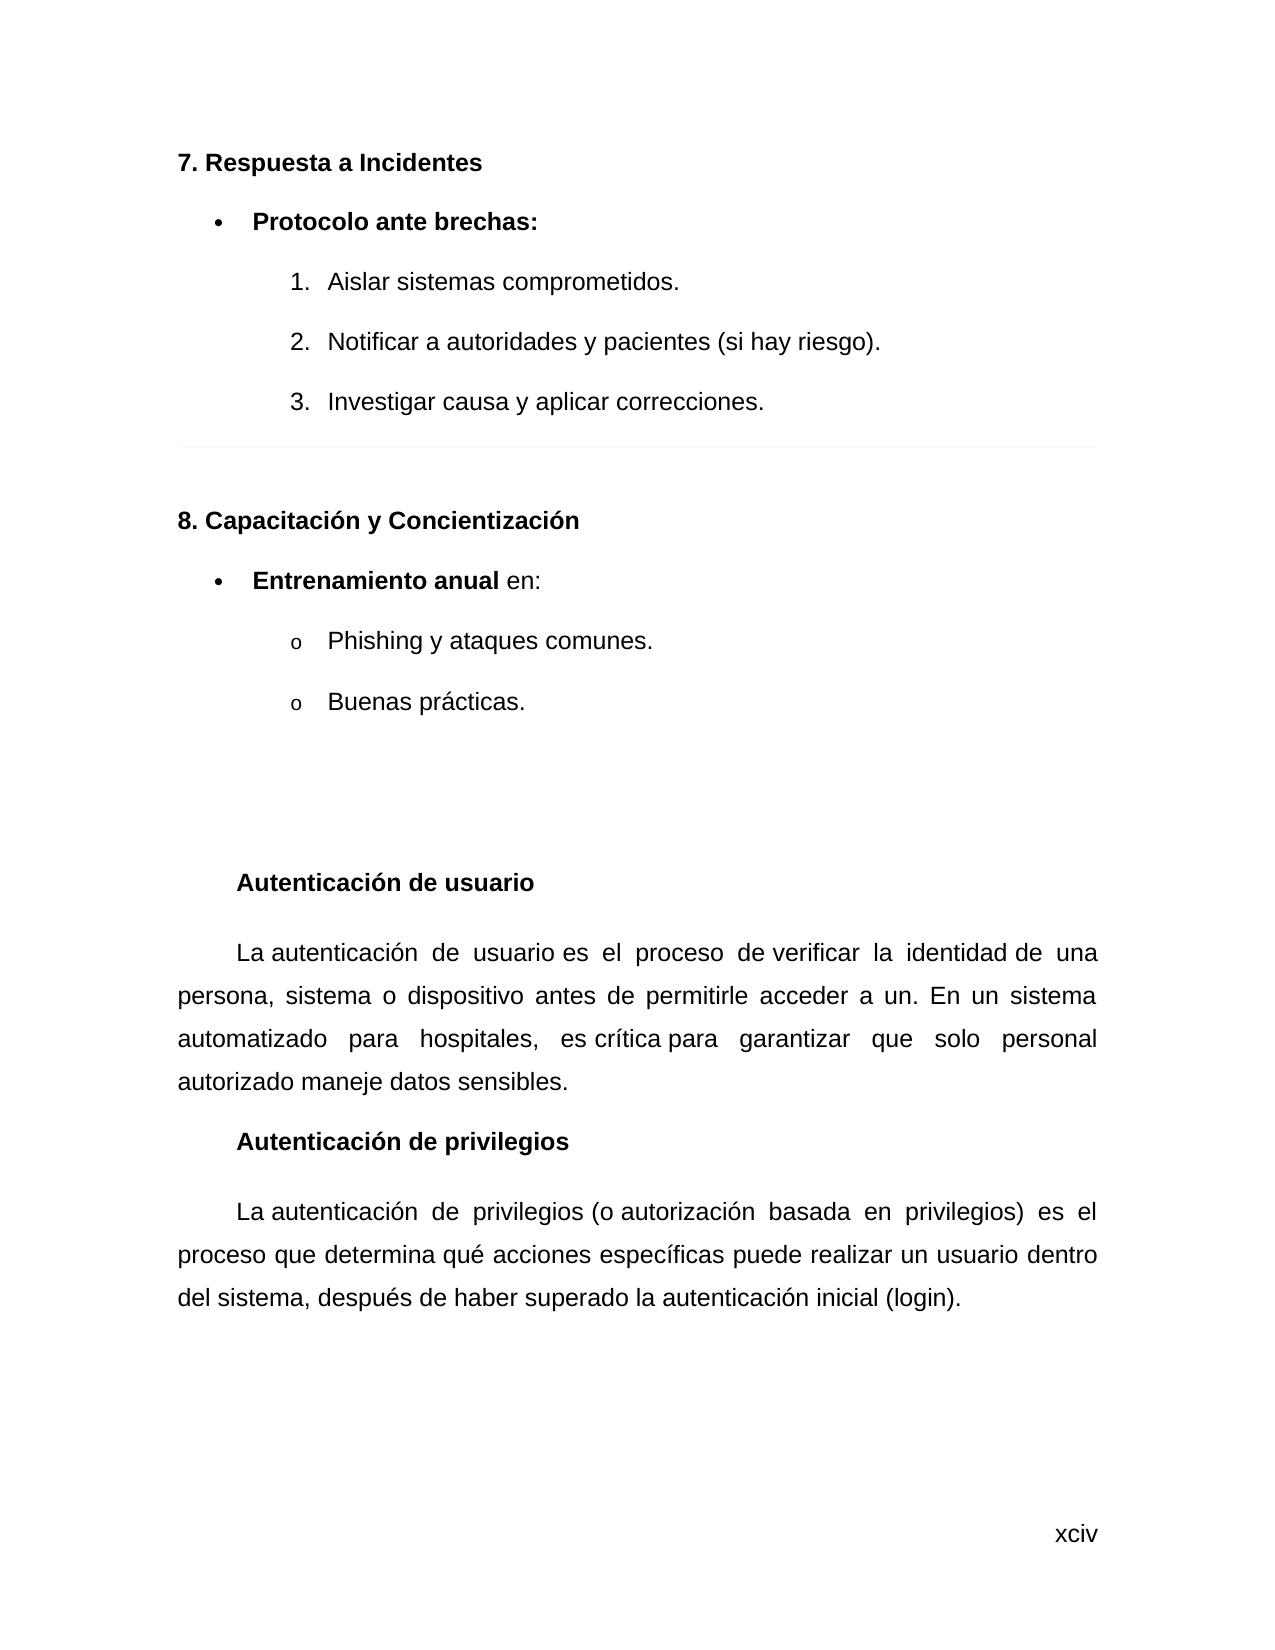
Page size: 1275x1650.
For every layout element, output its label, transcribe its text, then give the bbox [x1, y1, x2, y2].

list Notificar a autoridades y pacientes (si hay riesgo). [290, 327, 1098, 356]
list Aislar sistemas comprometidos. [290, 267, 1098, 296]
list Entrenamiento anual en: [215, 566, 1098, 595]
list Phishing y ataques comunes. [290, 626, 1098, 656]
text La autenticación de privilegios (o autorización basada en privilegios) es el proceso que determina qué acciones específicas puede realizar un usuario dentro del sistema, después de haber superado la autenticación inicial (login). [177, 1197, 1098, 1312]
text 7. Respuesta a Incidentes [177, 148, 1098, 176]
subtitle Autenticación de privilegios [236, 1127, 1098, 1156]
list Buenas prácticas. [290, 687, 1098, 717]
list Investigar causa y aplicar correcciones. [290, 387, 1098, 416]
text 8. Capacitación y Concientización [177, 506, 1098, 535]
text La autenticación de usuario es el proceso de verificar la identidad de una persona, sistema o dispositivo antes de permitirle acceder a un. En un sistema automatizado para hospitales, es crítica para garantizar que solo personal autorizado maneje datos sensibles. [177, 938, 1098, 1096]
list Protocolo ante brechas: [215, 207, 1098, 236]
subtitle Autenticación de usuario [177, 868, 1098, 897]
